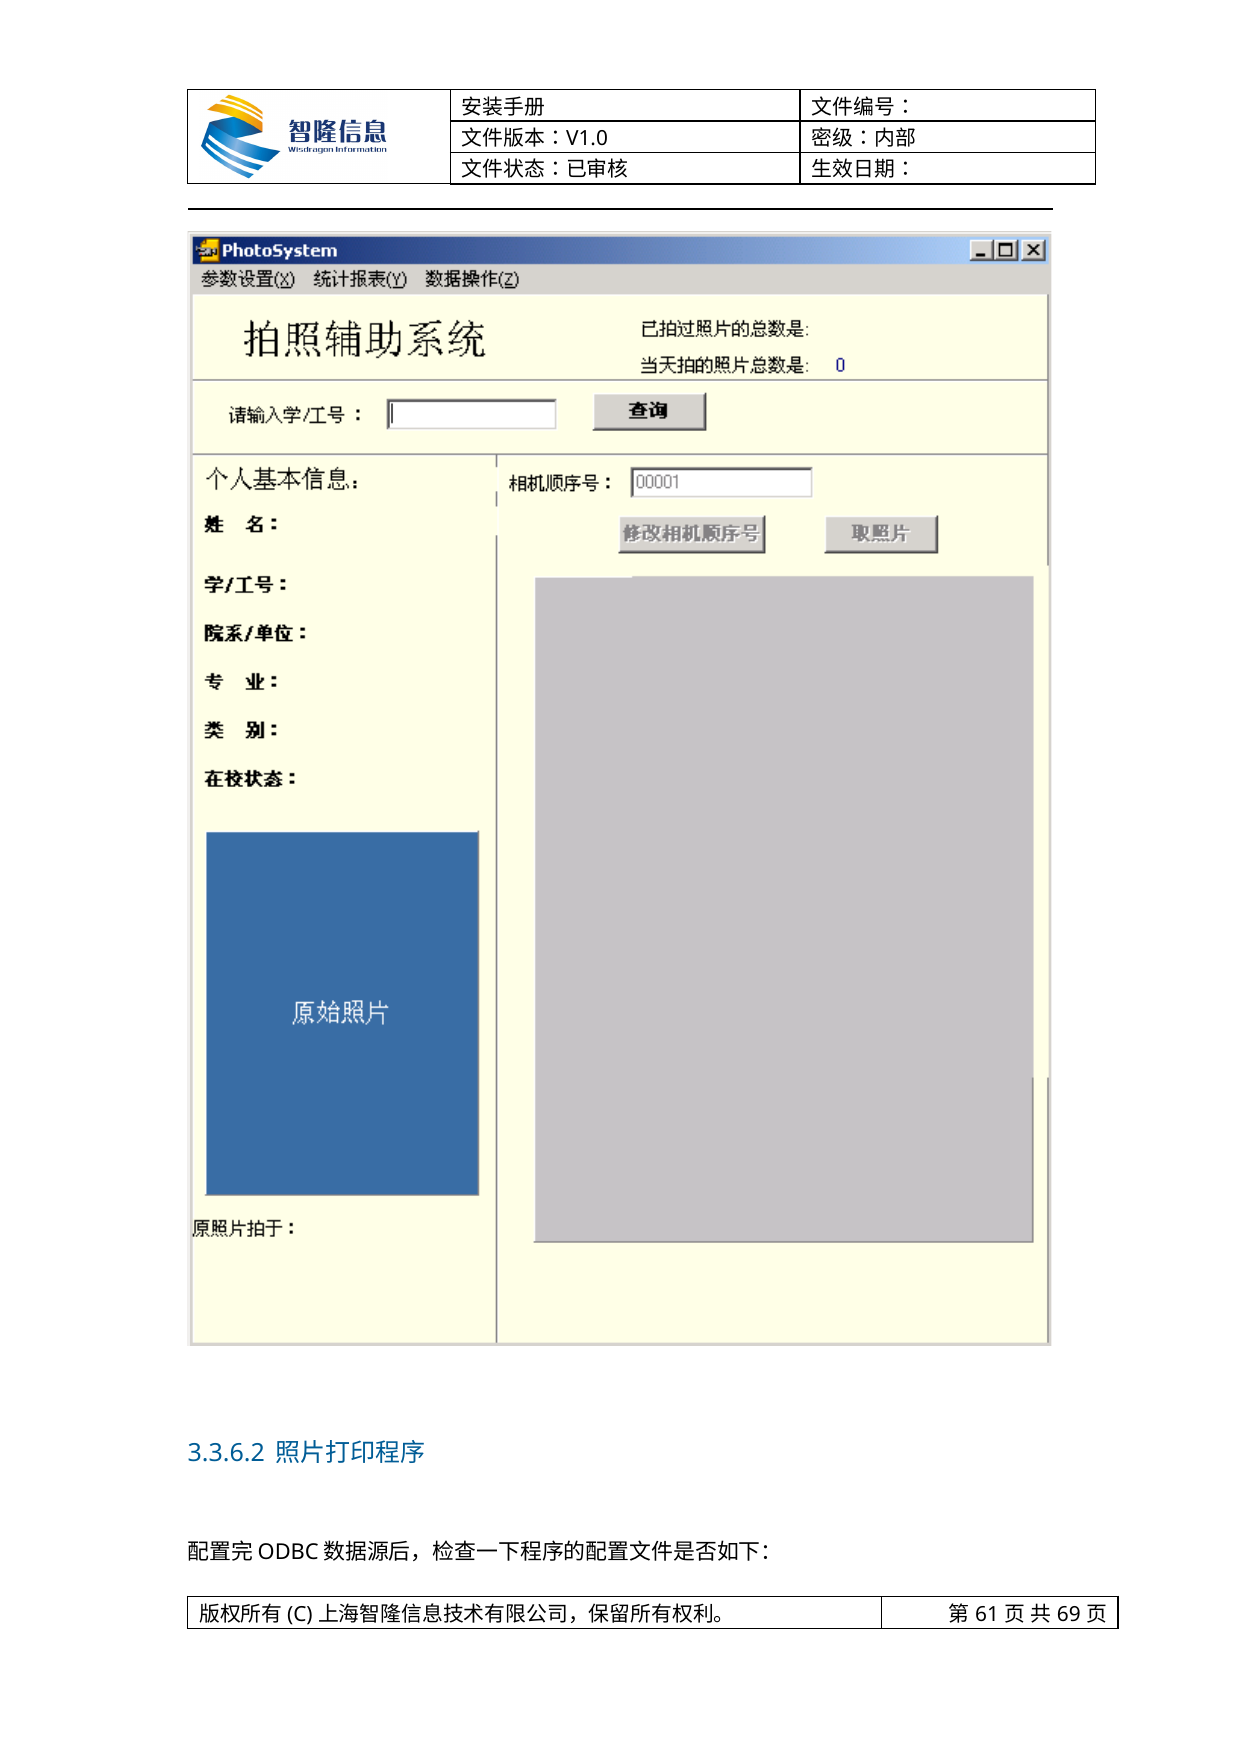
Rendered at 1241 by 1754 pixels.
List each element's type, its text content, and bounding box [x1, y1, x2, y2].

text 配置完ODBC数据源后，检查一下程序的配置文件是否如下： [187, 1533, 1053, 1566]
picture [187, 231, 1052, 1346]
picture [198, 90, 388, 183]
subtitle 照片打印程序 [187, 1419, 1053, 1484]
